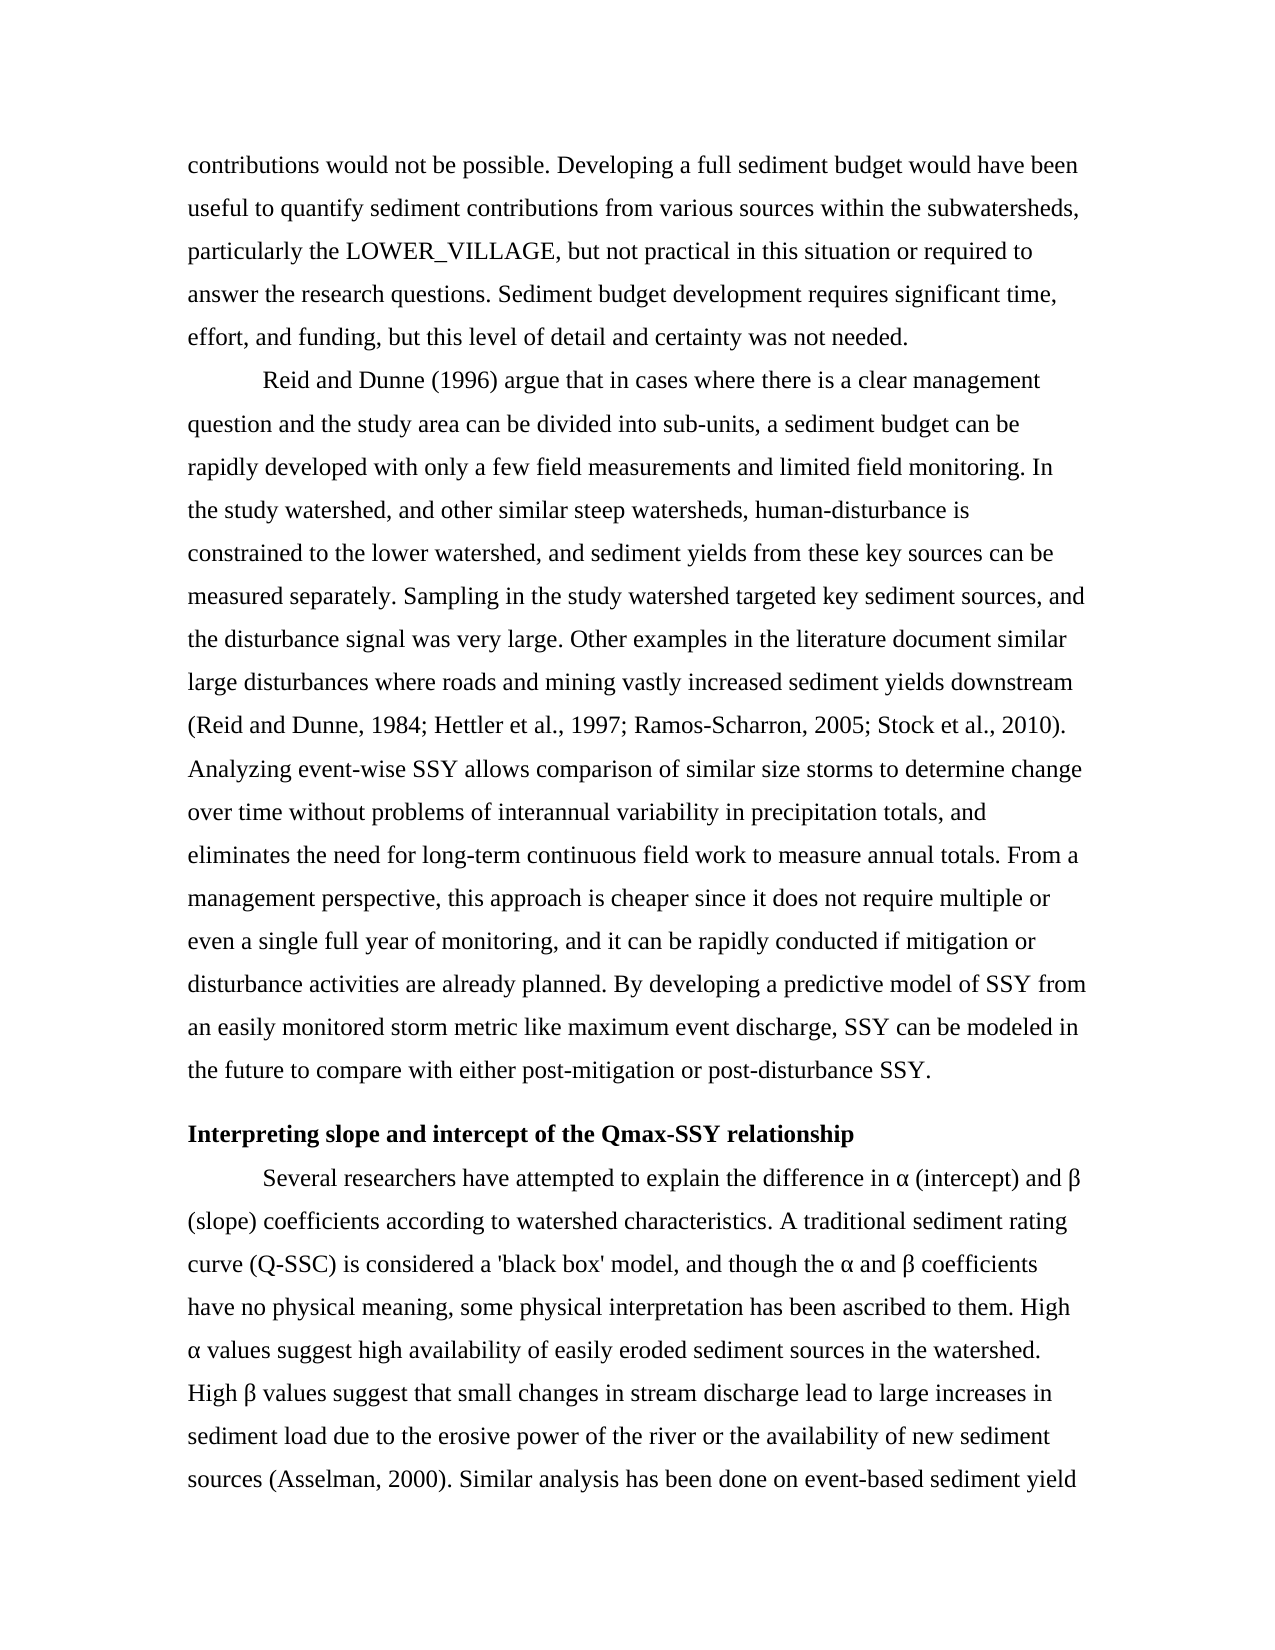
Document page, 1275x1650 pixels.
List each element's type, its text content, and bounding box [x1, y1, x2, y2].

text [187, 150, 1087, 351]
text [187, 1163, 1087, 1493]
subtitle Interpreting slope and intercept of the Qmax-SSY relationship [187, 1119, 1087, 1148]
text Reid and Dunne (1996) argue that in cases where there is a clear management question and the study area can be divided into sub-units, a sediment budget can be rapidly developed with only a few field measurements and limited field monitoring. In the study watershed, and other similar steep watersheds, human-disturbance is constrained to the lower watershed, and sediment yields from these key sources can be measured separately. Sampling in the study watershed targeted key sediment sources, and the disturbance signal was very large. Other examples in the literature document similar large disturbances where roads and mining vastly increased sediment yields downstream (Reid and Dunne, 1984; Hettler et al., 1997; Ramos-Scharron, 2005; Stock et al., 2010). Analyzing event-wise SSY allows comparison of similar size storms to determine change over time without problems of interannual variability in precipitation totals, and eliminates the need for long-term continuous field work to measure annual totals. From a management perspective, this approach is cheaper since it does not require multiple or even a single full year of monitoring, and it can be rapidly conducted if mitigation or disturbance activities are already planned. By developing a predictive model of SSY from an easily monitored storm metric like maximum event discharge, SSY can be modeled in the future to compare with either post-mitigation or post-disturbance SSY. [187, 366, 1087, 1084]
